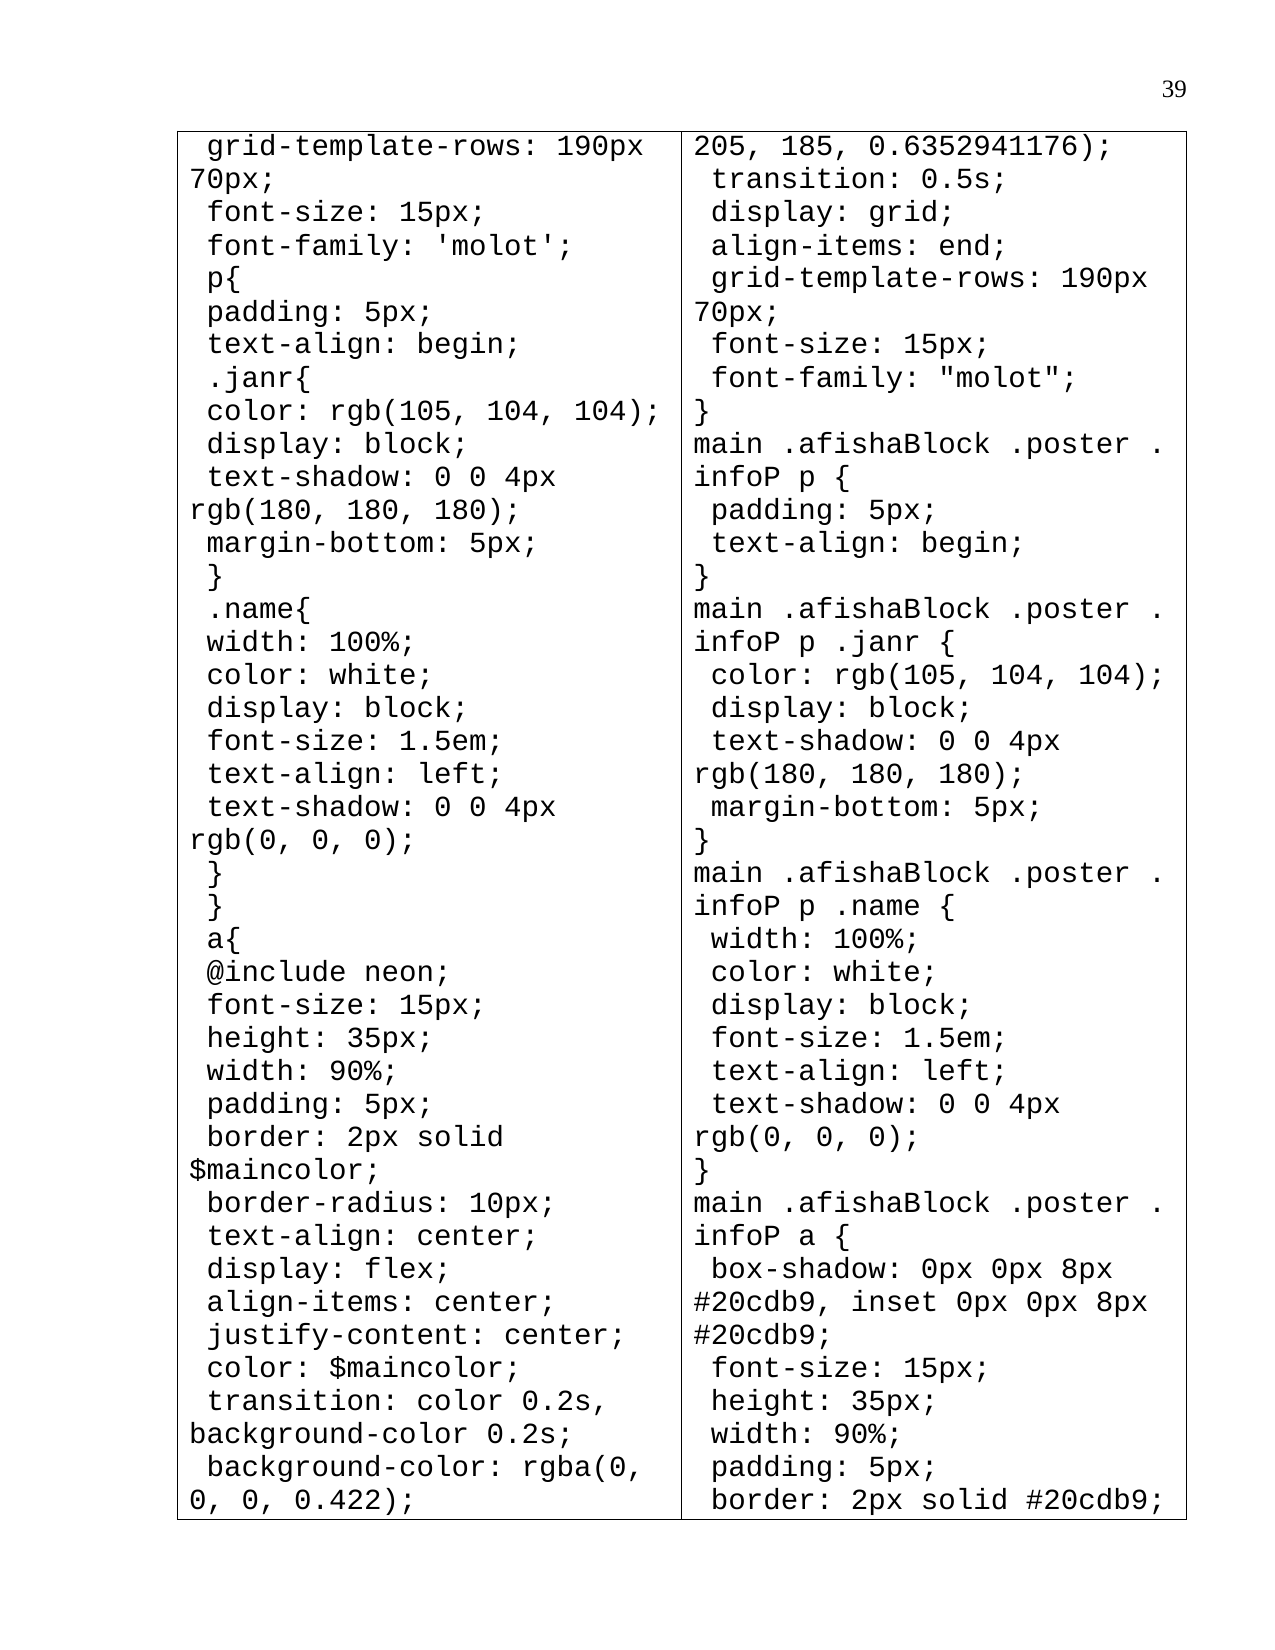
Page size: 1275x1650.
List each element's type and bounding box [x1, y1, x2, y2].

table_cell [178, 132, 681, 1518]
table_cell [682, 132, 1186, 1518]
